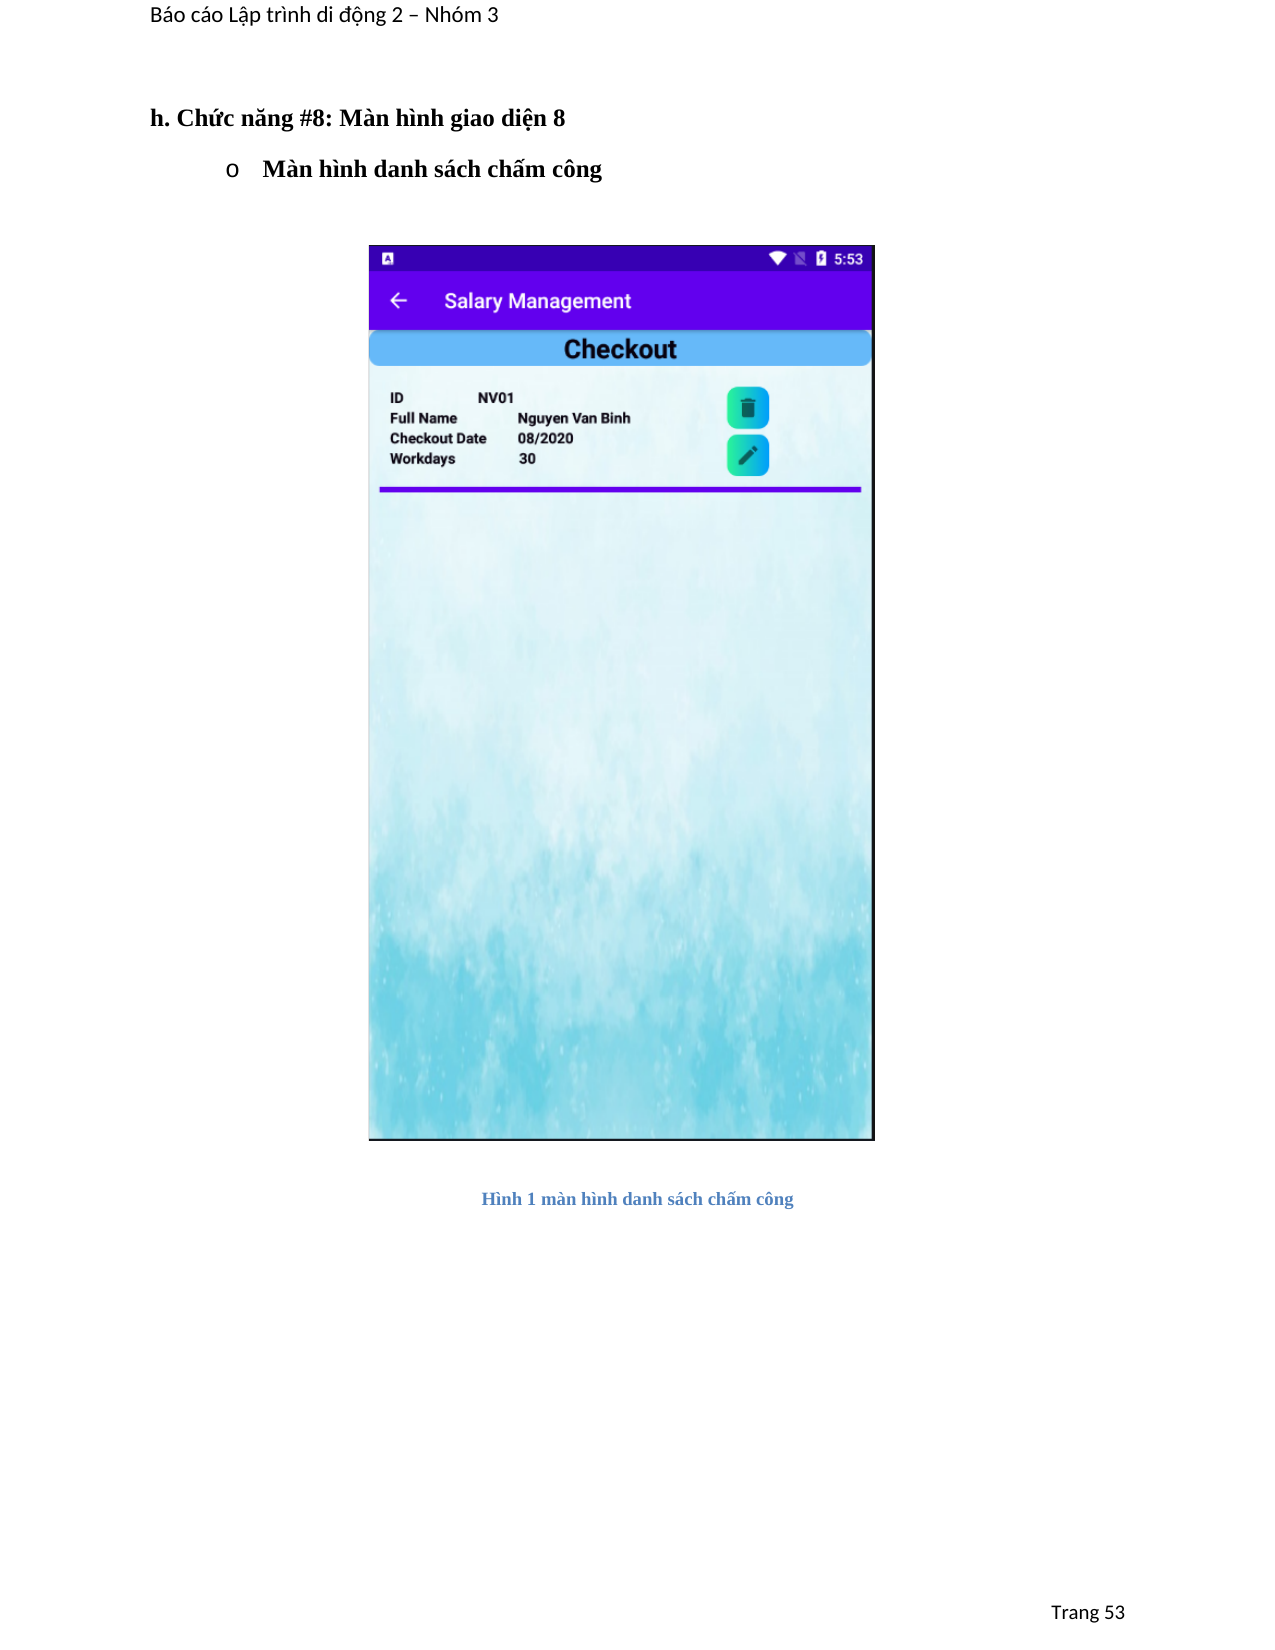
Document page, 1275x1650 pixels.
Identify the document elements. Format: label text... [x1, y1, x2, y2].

list Màn hình danh sách chấm công [225, 154, 1125, 185]
text Hình 1 màn hình danh sách chấm công [150, 1188, 1125, 1209]
picture [368, 245, 875, 1141]
text h. Chức năng #8: Màn hình giao diện 8 [150, 103, 1125, 132]
